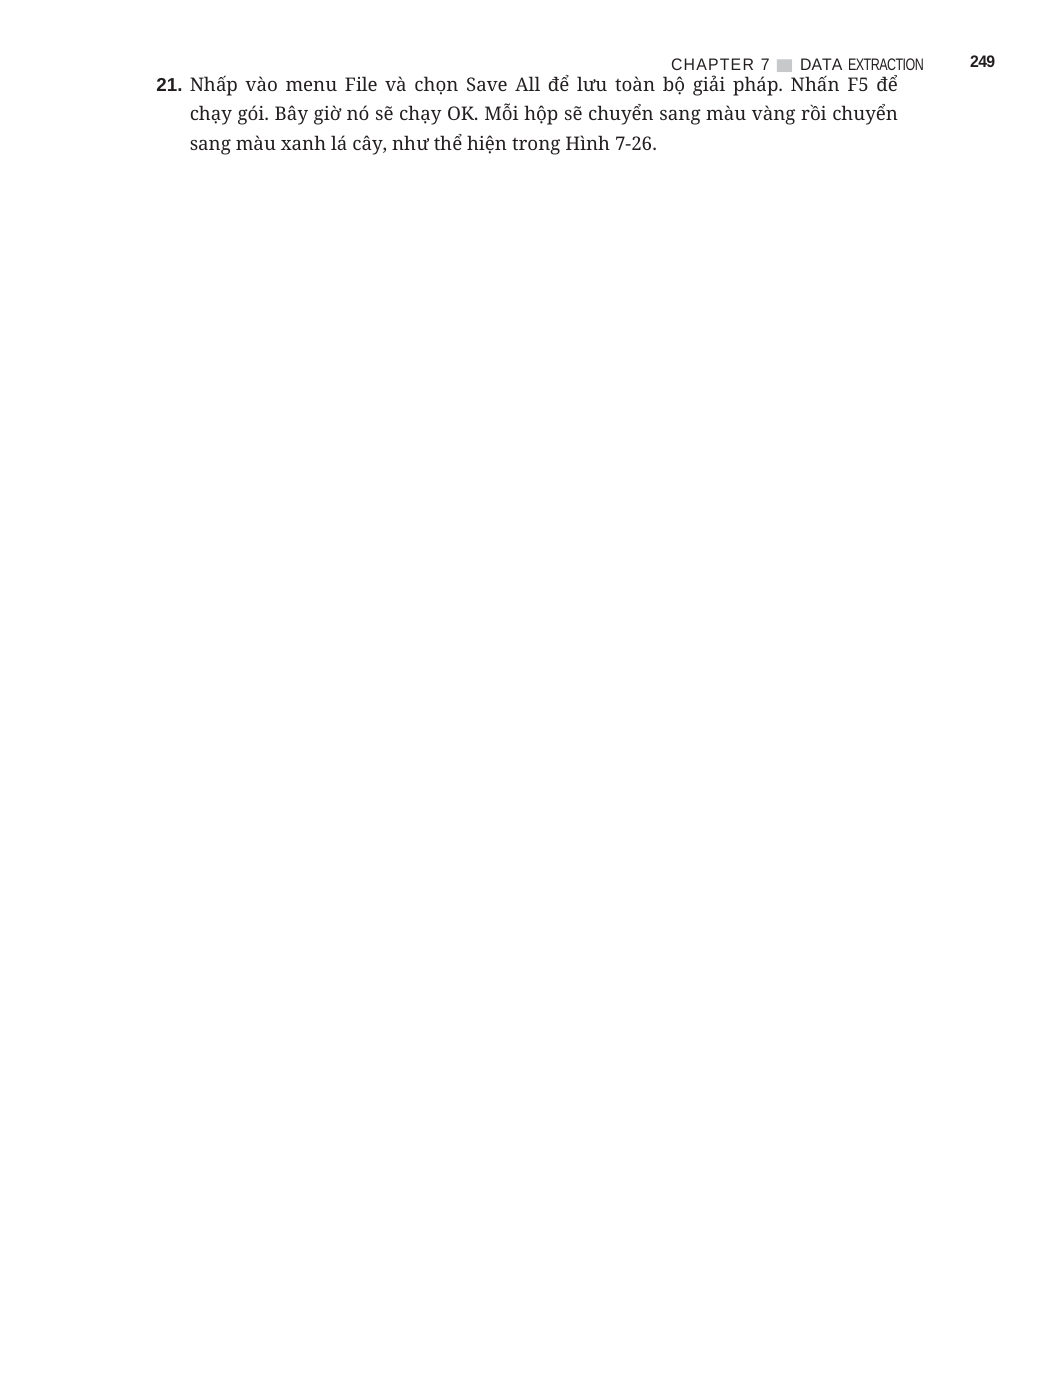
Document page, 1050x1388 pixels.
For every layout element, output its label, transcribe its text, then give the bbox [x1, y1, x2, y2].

list Nhấp vào menu File và chọn Save All để lưu toàn bộ giải pháp. Nhấn F5 để chạy gói. Bây giờ nó sẽ chạy OK. Mỗi hộp sẽ chuyển sang màu vàng rồi chuyển sang màu xanh lá cây, như thể hiện trong Hình 7-26. [156, 71, 900, 156]
